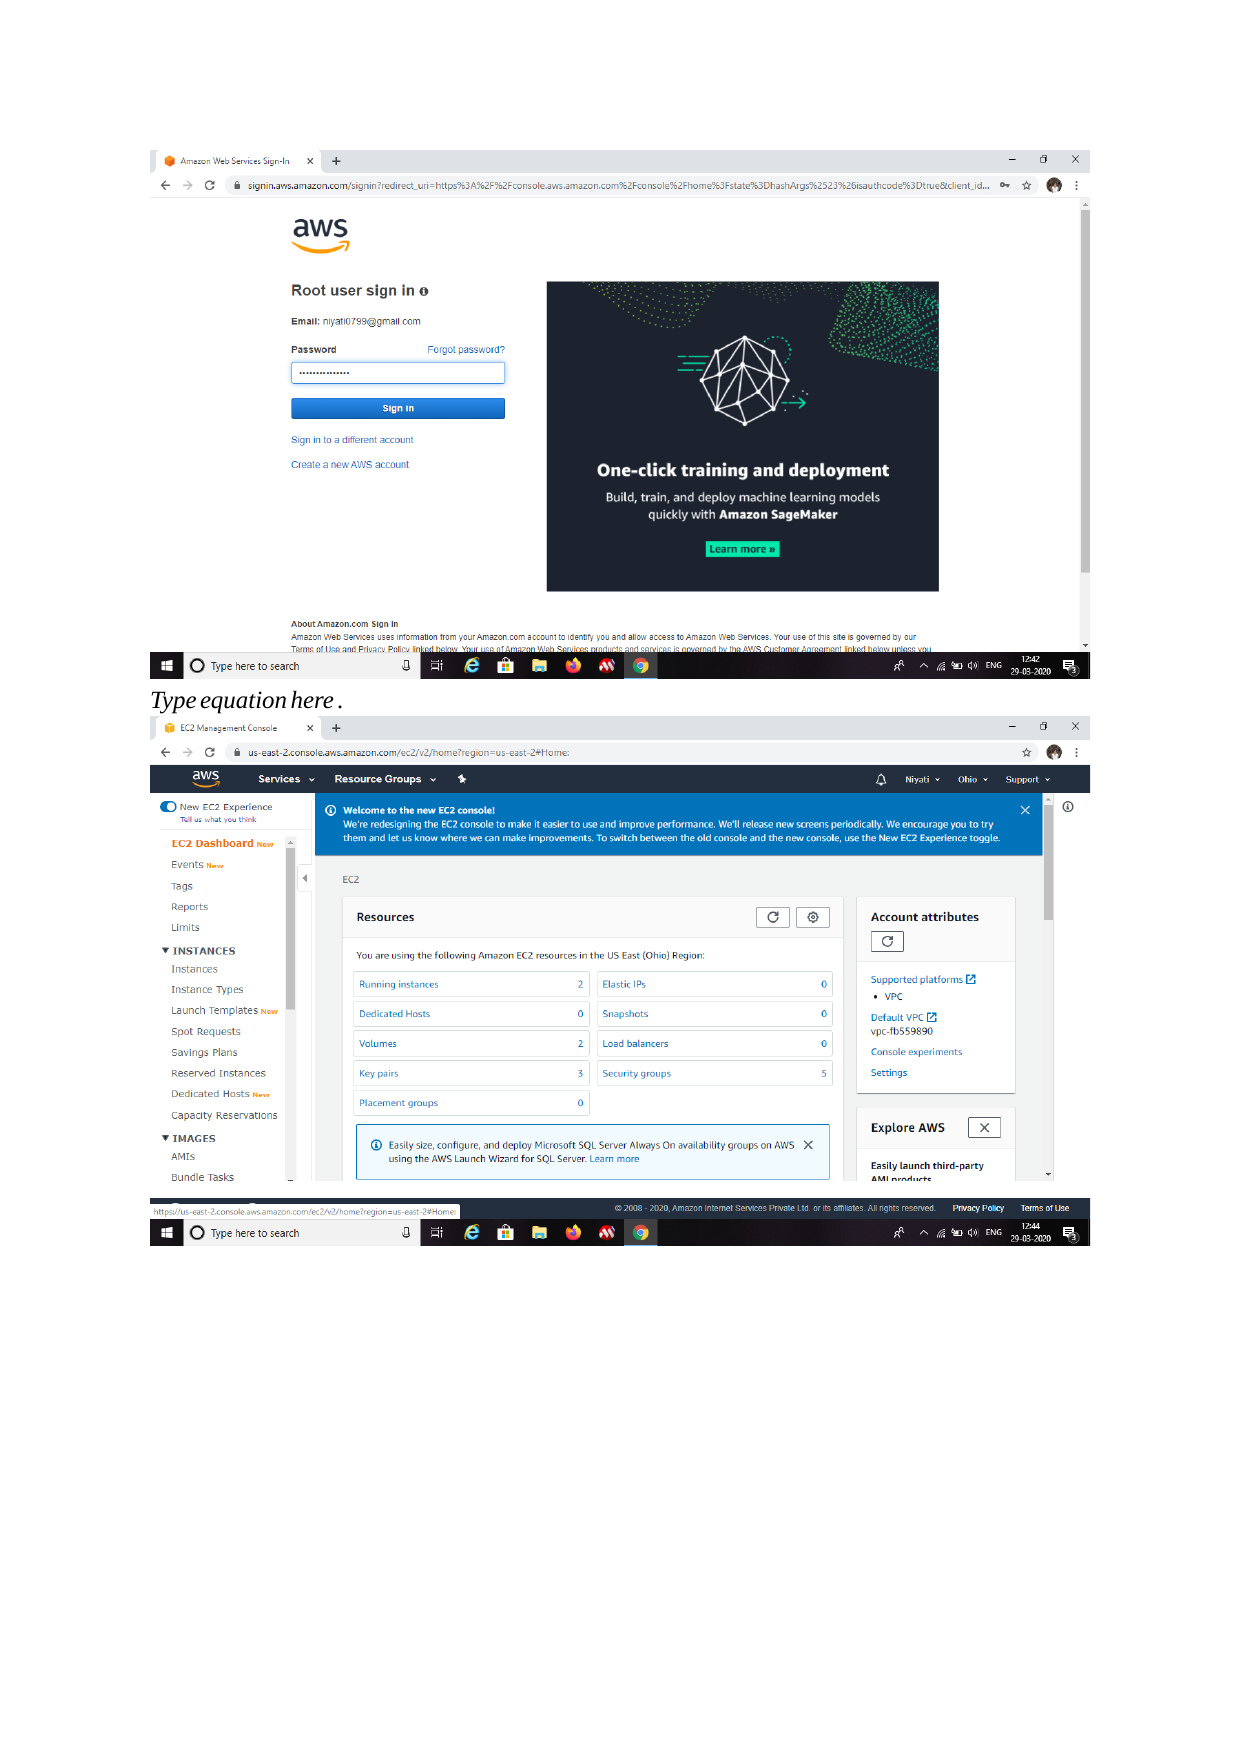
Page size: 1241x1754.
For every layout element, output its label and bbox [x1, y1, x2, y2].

picture [150, 150, 1091, 679]
picture [150, 716, 1091, 1246]
